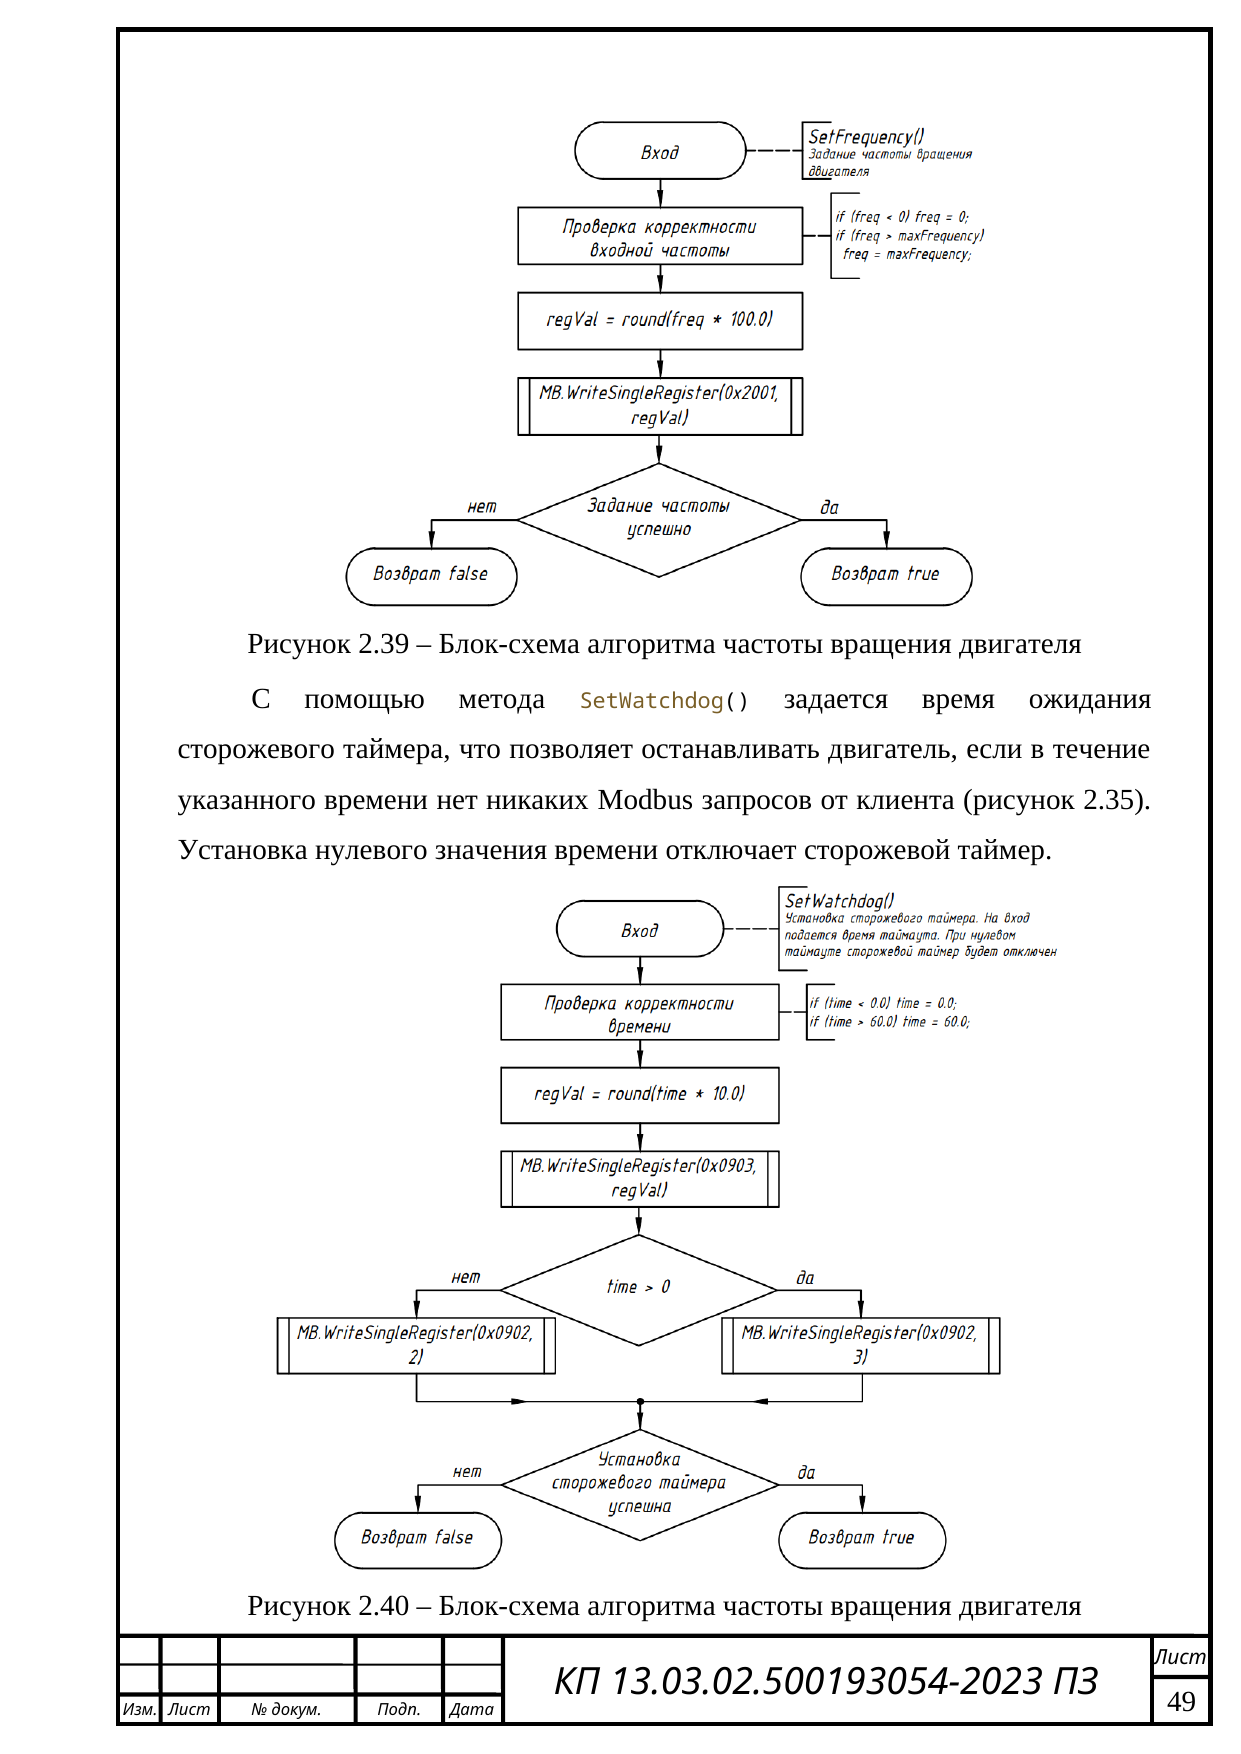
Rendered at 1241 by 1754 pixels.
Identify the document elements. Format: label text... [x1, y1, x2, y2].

text С помощью метода SetWatchdog() задается время ожидания сторожевого таймера, что позволяет останавливать двигатель, если в течение указанного времени нет никаких Modbus запросов от клиента (рисунок 2.35). Установка нулевого значения времени отключает сторожевой таймер. [177, 681, 1152, 866]
picture [341, 118, 988, 610]
picture [271, 882, 1058, 1572]
text Рисунок 2.34 – Блок-схема алгоритма частоты вращения двигателя [177, 627, 1152, 660]
text Рисунок 2.35 – Блок-схема алгоритма частоты вращения двигателя [177, 1588, 1152, 1621]
